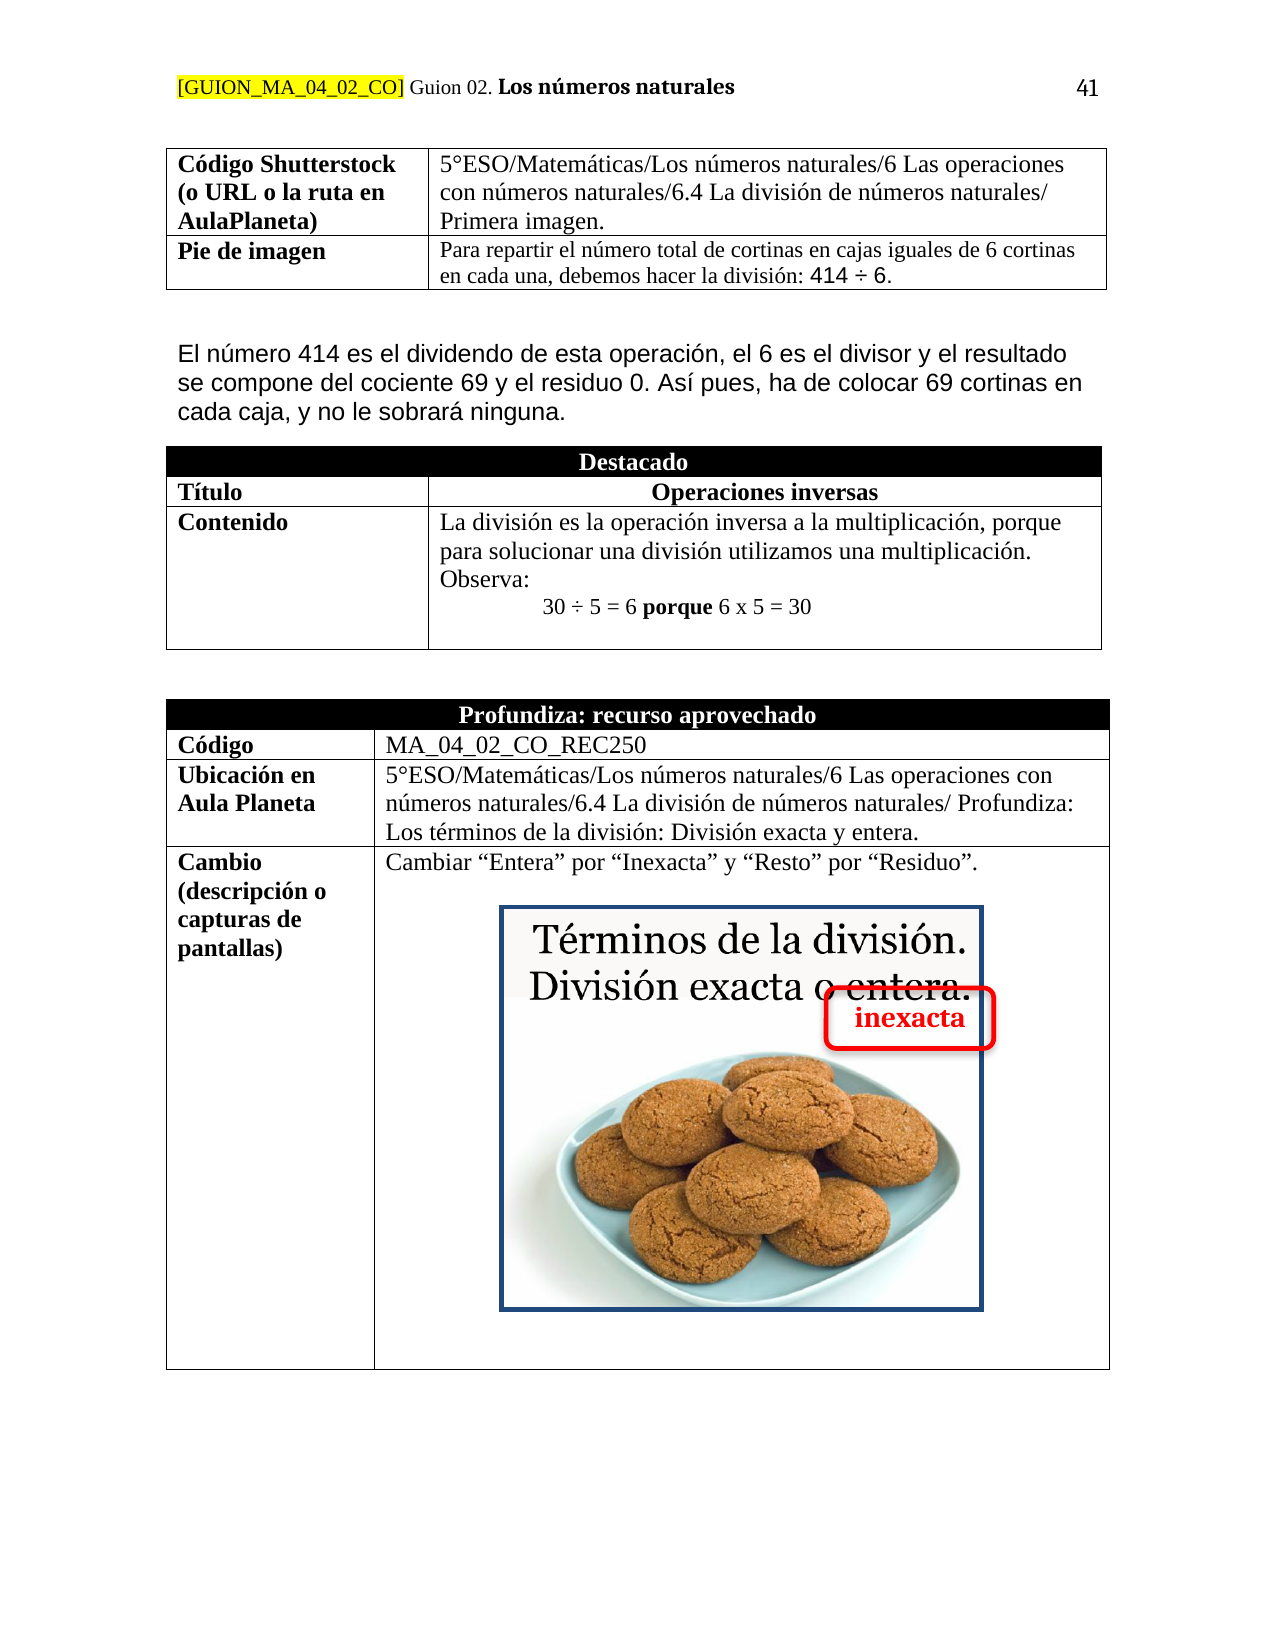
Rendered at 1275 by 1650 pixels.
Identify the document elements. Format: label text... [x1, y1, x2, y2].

text El número 414 es el dividendo de esta operación, el 6 es el divisor y el resultado se compone del cociente 69 y el residuo 0. Así pues, ha de colocar 69 cortinas en cada caja, y no le sobrará ninguna. [177, 339, 1098, 426]
table_header Profundiza: recurso aprovechado [167, 700, 1109, 729]
table_cell Código [167, 730, 374, 759]
picture [829, 991, 979, 1046]
table_cell Pie de imagen [167, 236, 428, 289]
table_cell MA_04_02_CO_REC250 [375, 730, 1109, 759]
table_cell 5°ESO/Matemáticas/Los números naturales/6 Las operaciones con números naturales/6.4 La división de números naturales/ Profundiza: Los términos de la división: División exacta y entera. [375, 760, 1109, 846]
picture [504, 909, 979, 1307]
table_cell Operaciones inversas [429, 477, 1101, 506]
table_cell Ubicación en Aula Planeta [167, 760, 374, 846]
table_cell Contenido [167, 507, 428, 648]
table_cell Código Shutterstock (o URL o la ruta en AulaPlaneta) [167, 149, 428, 235]
table_header Destacado [167, 448, 1101, 476]
table_cell 5°ESO/Matemáticas/Los números naturales/6 Las operaciones con números naturales/6.4 La división de números naturales/ Primera imagen. [429, 149, 1106, 235]
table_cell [167, 847, 374, 1369]
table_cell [375, 847, 1109, 1369]
table_cell La división es la operación inversa a la multiplicación, porque para solucionar una división utilizamos una multiplicación. Observa: 30 ÷ 5 = 6 porque 6 x 5 = 30 [429, 507, 1101, 648]
table_cell Para repartir el número total de cortinas en cajas iguales de 6 cortinas en cada una, debemos hacer la división: 414 ÷ 6. [429, 236, 1106, 289]
table_cell Título [167, 477, 428, 506]
